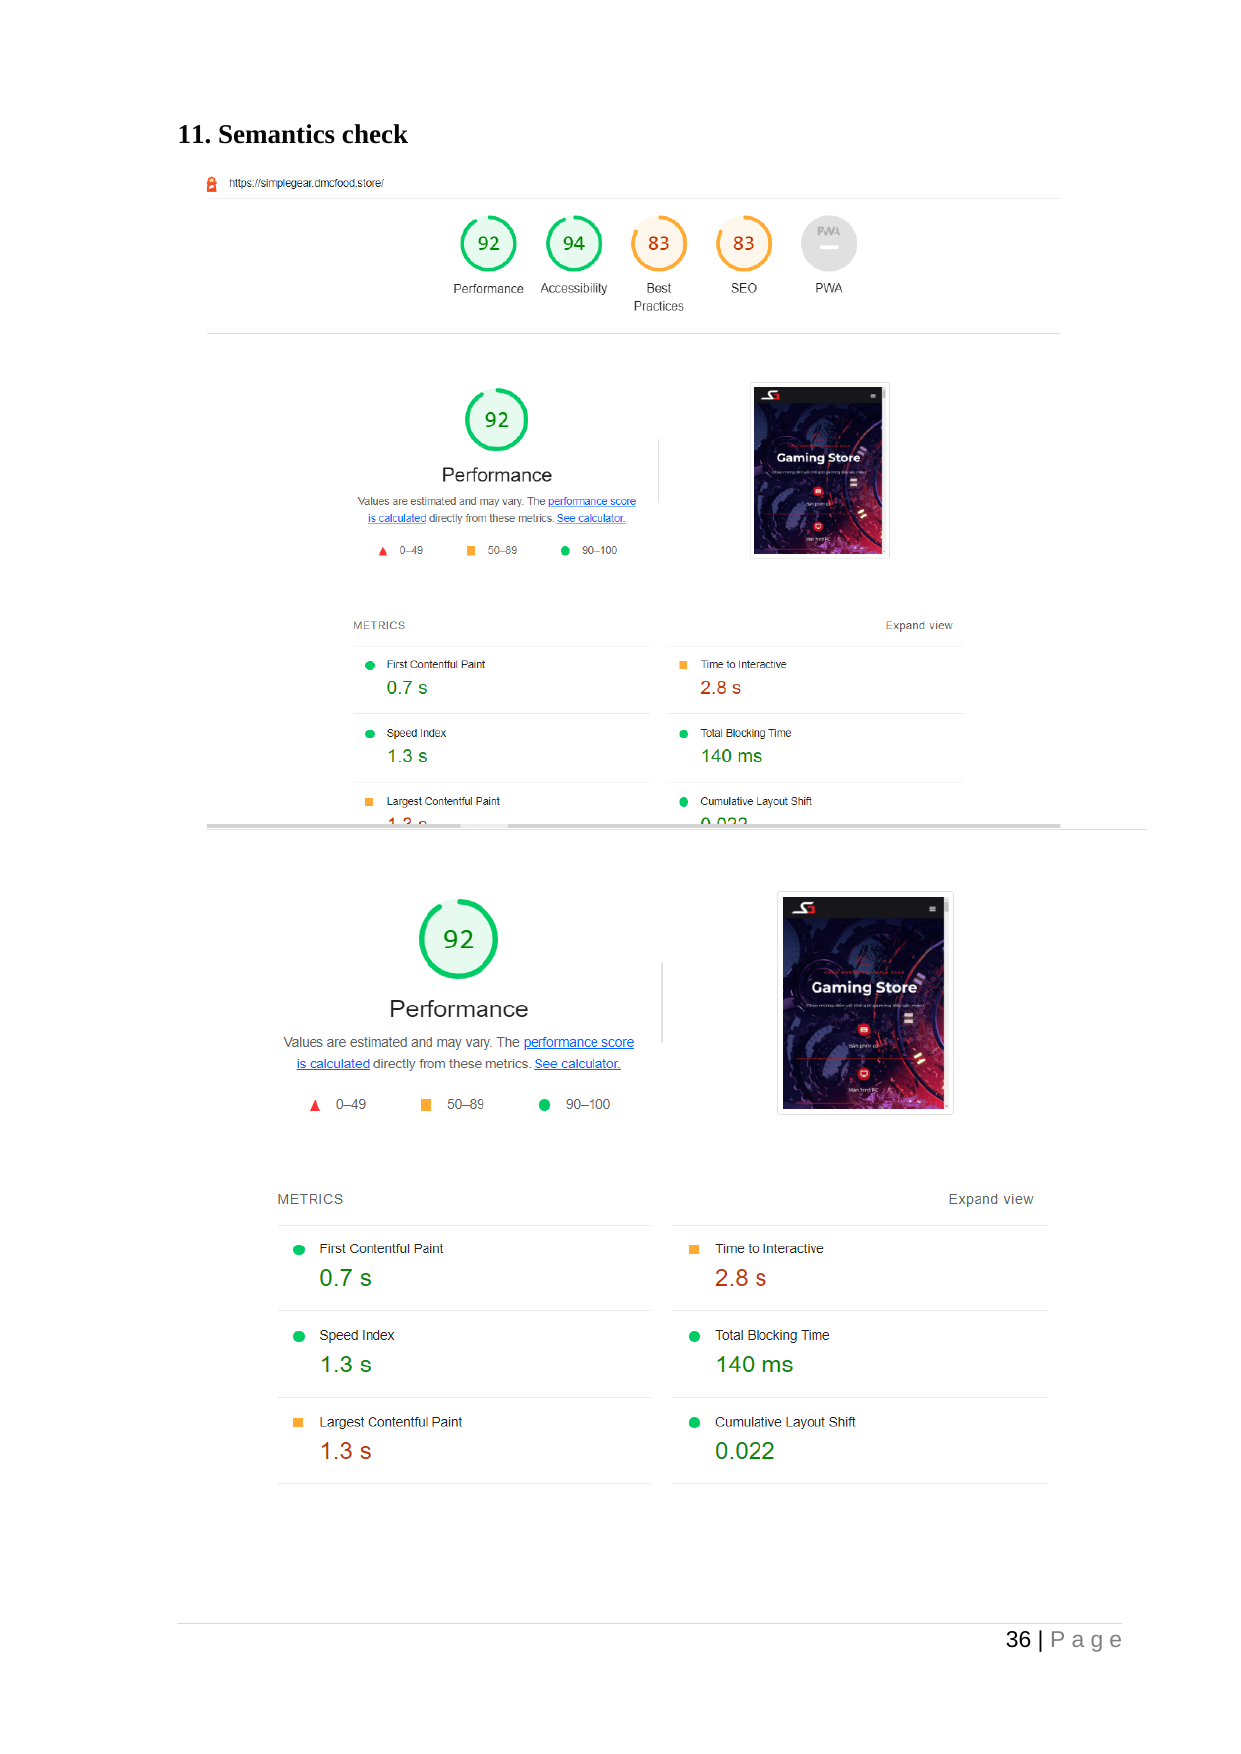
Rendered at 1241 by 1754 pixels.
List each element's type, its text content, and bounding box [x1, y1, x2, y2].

picture [206, 174, 1147, 1487]
subtitle 11. Semantics check [177, 118, 1122, 149]
